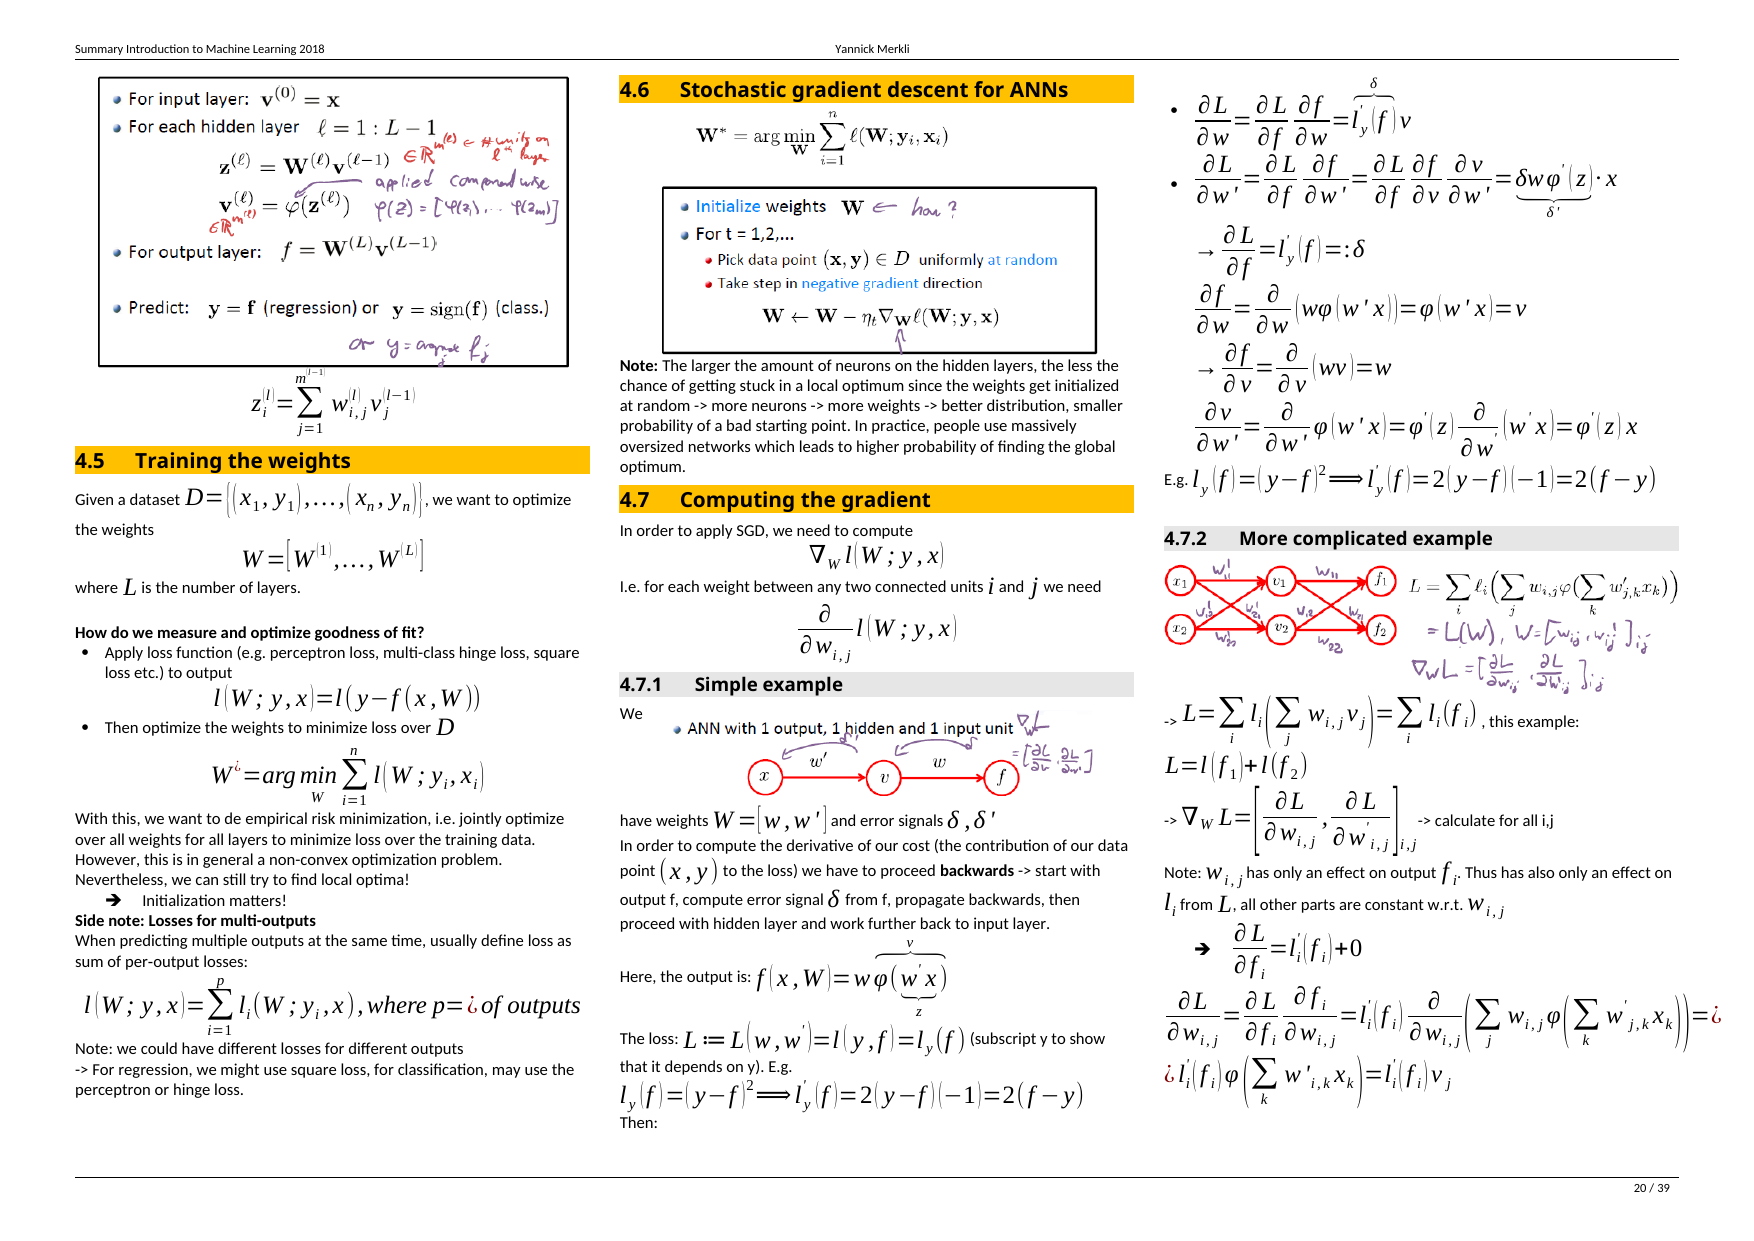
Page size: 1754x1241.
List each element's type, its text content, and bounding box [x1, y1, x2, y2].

text Apply loss function (e.g. perceptron loss, multi-class hinge loss, square loss etc.) to output [82, 642, 590, 683]
text Note: we could have different losses for different outputs [75, 1038, 590, 1059]
picture [1163, 557, 1679, 694]
subtitle More complicated example [1164, 526, 1679, 551]
text Then optimize the weights to minimize loss over [82, 714, 590, 741]
list -> , this example: [1164, 694, 1679, 784]
text In order to apply SGD, we need to compute [619, 520, 1134, 540]
text In order to compute the derivative of our cost (the contribution of our data point to the loss) we have to proceed backwards -> start with output f, compute error signal from f, propagate backwards, then proceed with hidden layer and work further back to input layer. [619, 835, 1134, 933]
subtitle Simple example [619, 672, 1134, 697]
list However, this is in general a non-convex optimization problem. [75, 849, 590, 869]
subtitle Stochastic gradient descent for ANNs [619, 75, 1134, 103]
text -> For regression, we might use square loss, for classification, may use the perceptron or hinge loss. [75, 1059, 590, 1099]
text Note: The larger the amount of neurons on the hidden layers, the less the chance of getting stuck in a local optimum since the weights get initialized at random -> more neurons -> more weights -> better distribution, smaller probability of a bad starting point. In practice, people use massively oversized networks which leads to higher probability of finding the global optimum. [619, 355, 1134, 477]
text Here, the output is: [619, 933, 1134, 1020]
list -> -> calculate for all i,j [1164, 784, 1679, 857]
text Given a dataset , we want to optimize the weights [75, 481, 590, 539]
text When predicting multiple outputs at the same time, usually define loss as sum of per‐output losses: [75, 931, 590, 971]
text I.e. for each weight between any two connected units and we need [619, 573, 1134, 601]
picture [96, 75, 569, 368]
list Nevertheless, we can still try to find local optima! [75, 869, 590, 890]
picture [655, 109, 1099, 355]
text Side note: Losses for multi-outputs [75, 910, 590, 931]
text The loss: (subscript y to show that it depends on y). E.g. [619, 1020, 1134, 1113]
text How do we measure and optimize goodness of fit? [75, 622, 590, 642]
subtitle Training the weights [75, 446, 590, 474]
list Initialization matters! [104, 890, 590, 910]
picture [664, 701, 1093, 796]
list Note: has only an effect on output . Thus has also only an effect on from , all other parts are constant w.r.t. [1164, 857, 1679, 920]
text Then: [619, 1113, 1134, 1133]
list With this, we want to de empirical risk minimization, i.e. jointly optimize over all weights for all layers to minimize loss over the training data. [75, 809, 590, 849]
list E.g. [1164, 461, 1679, 497]
text where is the number of layers. [75, 574, 590, 602]
subtitle Computing the gradient [619, 485, 1134, 513]
